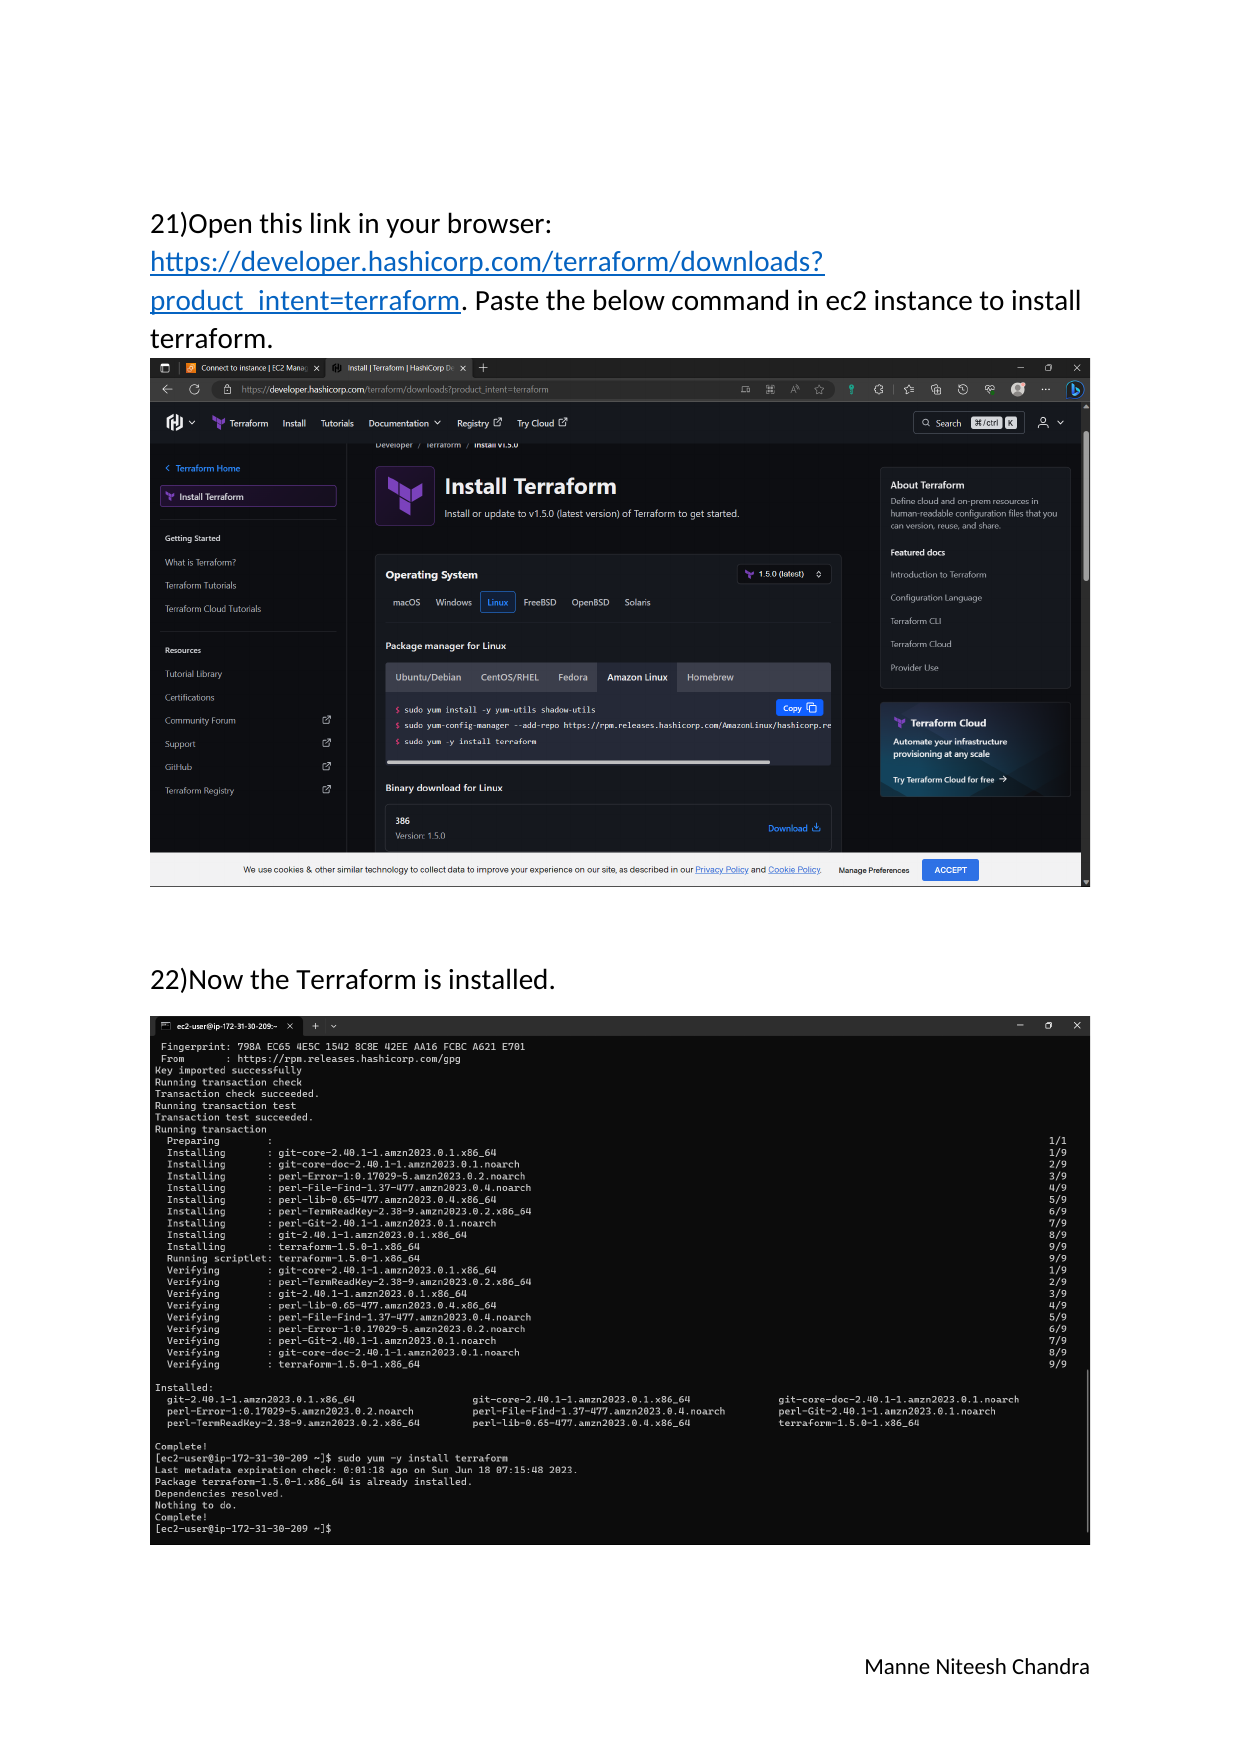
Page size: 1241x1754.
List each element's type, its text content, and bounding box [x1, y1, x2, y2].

text 22)Now the Terraform is installed. [150, 961, 1090, 997]
picture [150, 358, 1091, 887]
text 21)Open this link in your browser: https://developer.hashicorp.com/terraform/downloads?product_intent=terraform. Paste the below command in ec2 instance to install terraform. [150, 205, 1090, 358]
picture [150, 1016, 1091, 1545]
